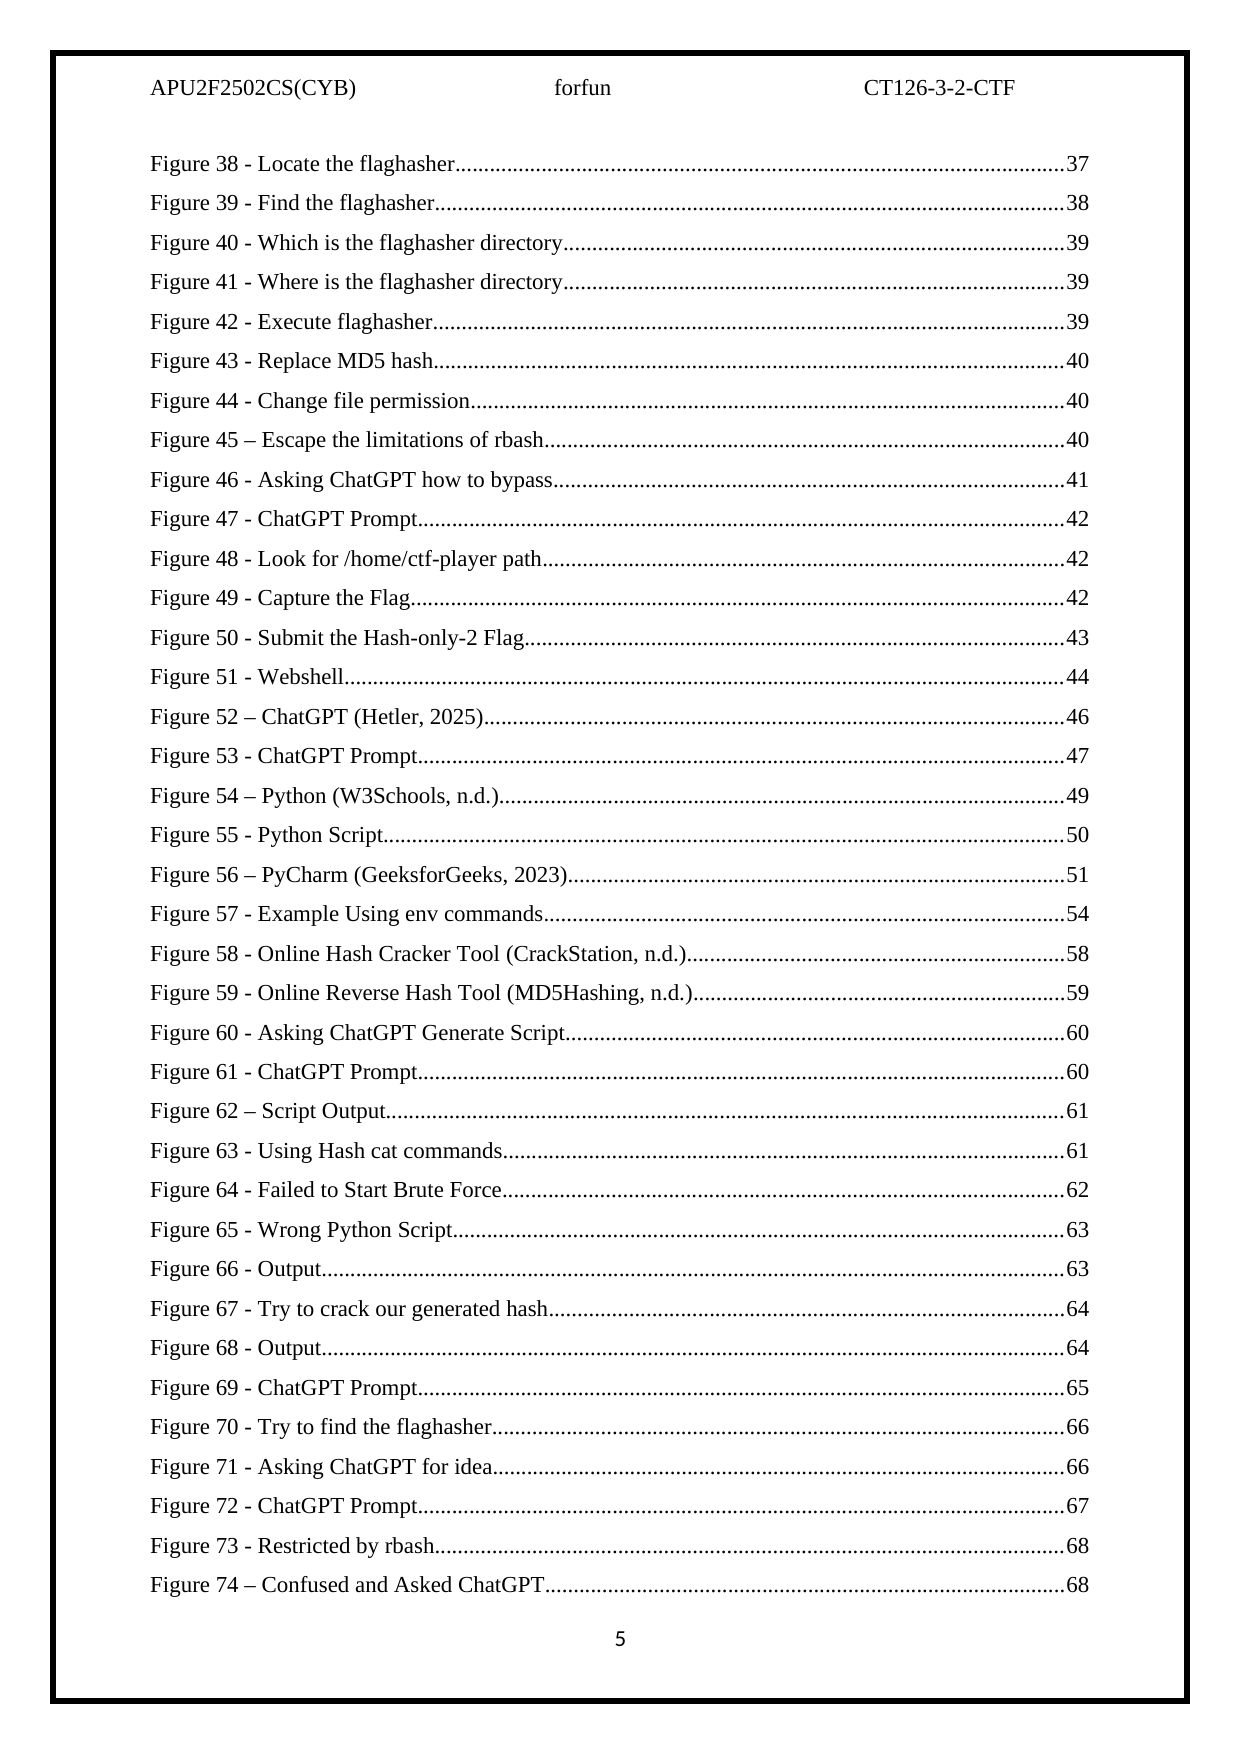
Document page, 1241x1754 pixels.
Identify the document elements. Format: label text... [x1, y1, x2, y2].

text Figure 52 – ChatGPT (Hetler, 2025) 46 [150, 703, 1090, 729]
text Figure 46 - Asking ChatGPT how to bypass 41 [150, 466, 1090, 492]
text Figure 71 - Asking ChatGPT for idea 66 [150, 1453, 1090, 1479]
text Figure 51 - Webshell 44 [150, 663, 1090, 689]
text Figure 61 - ChatGPT Prompt 60 [150, 1058, 1090, 1084]
text Figure 63 - Using Hash cat commands 61 [150, 1137, 1090, 1163]
text Figure 67 - Try to crack our generated hash 64 [150, 1295, 1090, 1321]
text Figure 55 - Python Script 50 [150, 821, 1090, 847]
text Figure 45 – Escape the limitations of rbash 40 [150, 426, 1090, 453]
text Figure 64 - Failed to Start Brute Force 62 [150, 1176, 1090, 1203]
text Figure 60 - Asking ChatGPT Generate Script 60 [150, 1018, 1090, 1045]
text Figure 43 - Replace MD5 hash 40 [150, 347, 1090, 374]
text Figure 70 - Try to find the flaghasher 66 [150, 1413, 1090, 1440]
text Figure 53 - ChatGPT Prompt 47 [150, 742, 1090, 768]
text Figure 50 - Submit the Hash-only-2 Flag 43 [150, 624, 1090, 650]
text Figure 62 – Script Output 61 [150, 1097, 1090, 1124]
text Figure 54 – Python (W3Schools, n.d.) 49 [150, 782, 1090, 808]
text Figure 72 - ChatGPT Prompt 67 [150, 1492, 1090, 1519]
text Figure 56 – PyCharm (GeeksforGeeks, 2023) 51 [150, 861, 1090, 887]
text Figure 74 – Confused and Asked ChatGPT 68 [150, 1571, 1090, 1598]
text Figure 47 - ChatGPT Prompt 42 [150, 505, 1090, 532]
text Figure 40 - Which is the flaghasher directory 39 [150, 229, 1090, 255]
text Figure 69 - ChatGPT Prompt 65 [150, 1374, 1090, 1400]
text Figure 38 - Locate the flaghasher 37 [150, 150, 1090, 176]
text Figure 58 - Online Hash Cracker Tool (CrackStation, n.d.) 58 [150, 939, 1090, 966]
text Figure 39 - Find the flaghasher 38 [150, 189, 1090, 216]
text Figure 59 - Online Reverse Hash Tool (MD5Hashing, n.d.) 59 [150, 979, 1090, 1005]
text Figure 49 - Capture the Flag 42 [150, 584, 1090, 611]
text Figure 66 - Output 63 [150, 1255, 1090, 1282]
text Figure 65 - Wrong Python Script 63 [150, 1216, 1090, 1242]
text Figure 73 - Restricted by rbash 68 [150, 1532, 1090, 1558]
text Figure 48 - Look for /home/ctf-player path 42 [150, 545, 1090, 571]
text Figure 41 - Where is the flaghasher directory 39 [150, 268, 1090, 295]
text Figure 44 - Change file permission 40 [150, 387, 1090, 413]
text Figure 68 - Output 64 [150, 1334, 1090, 1361]
text Figure 42 - Execute flaghasher 39 [150, 308, 1090, 334]
text Figure 57 - Example Using env commands 54 [150, 900, 1090, 926]
